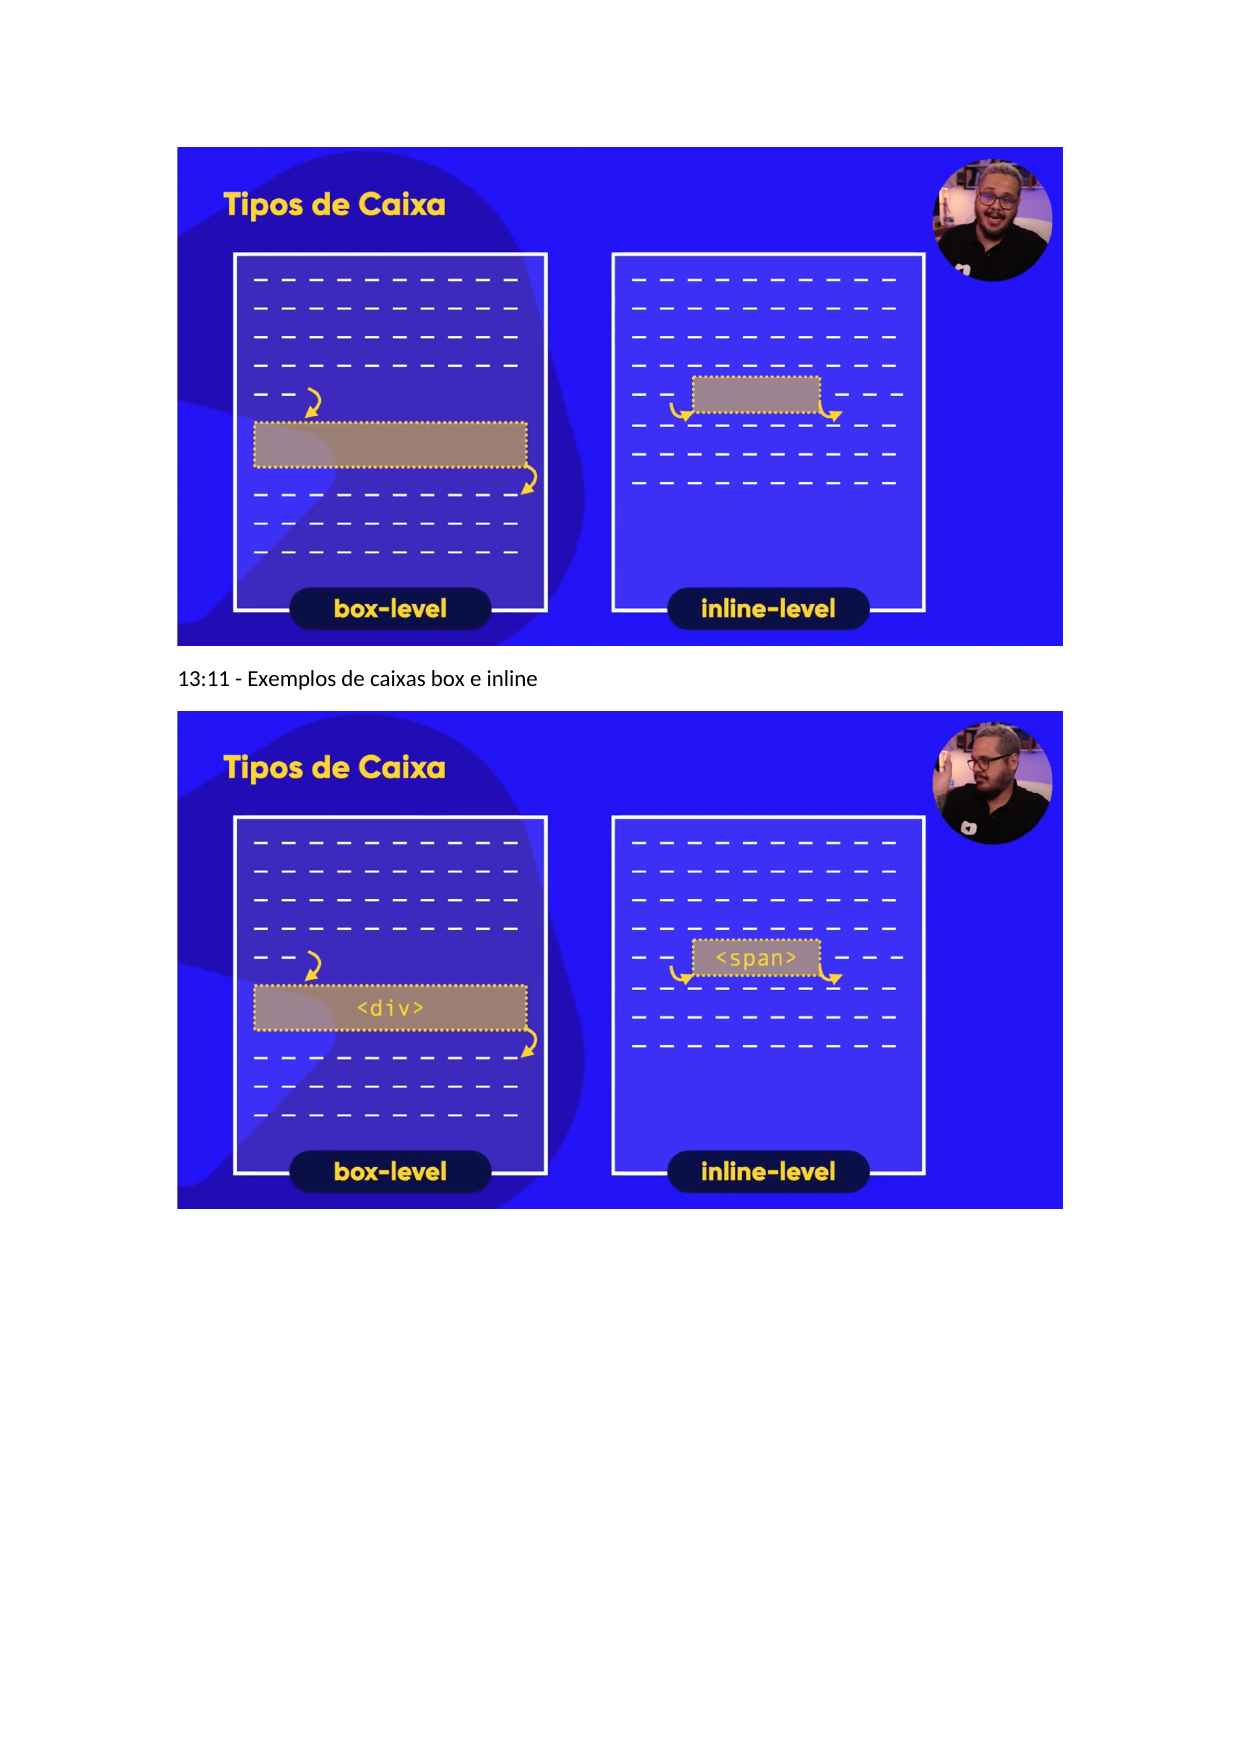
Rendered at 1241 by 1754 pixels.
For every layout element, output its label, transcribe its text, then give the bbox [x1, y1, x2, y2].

picture [177, 147, 1063, 646]
text 13:11 - Exemplos de caixas box e inline [177, 664, 1063, 692]
picture [177, 711, 1063, 1209]
